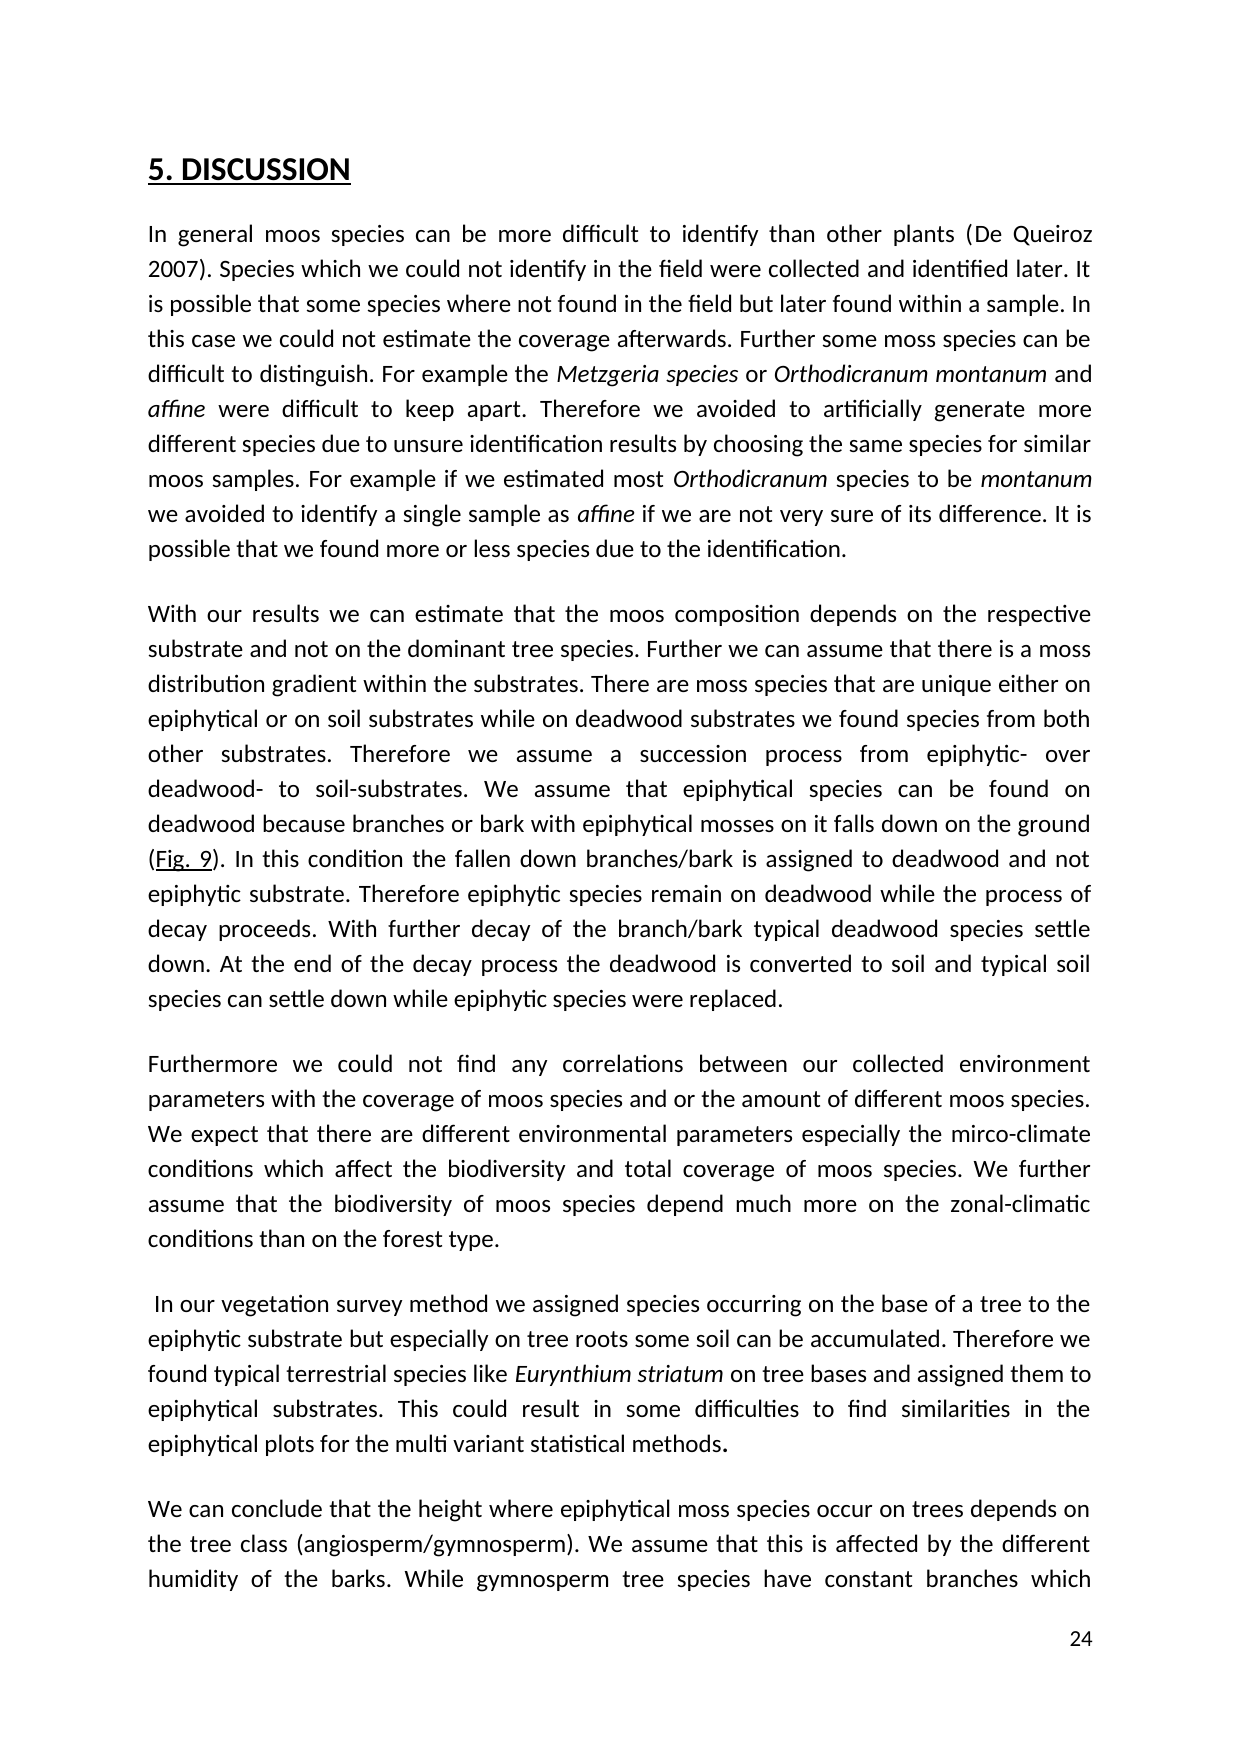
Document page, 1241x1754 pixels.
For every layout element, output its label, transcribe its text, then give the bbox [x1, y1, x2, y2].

text In our vegetation survey method we assigned species occurring on the base of a tree to the epiphytic substrate but especially on tree roots some soil can be accumulated. Therefore we found typical terrestrial species like Eurynthium striatum on tree bases and assigned them to epiphytical substrates. This could result in some difficulties to find similarities in the epiphytical plots for the multi variant statistical methods. [148, 1288, 1092, 1459]
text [148, 1493, 1092, 1594]
text 5. Discussion [148, 148, 1092, 188]
text With our results we can estimate that the moos composition depends on the respective substrate and not on the dominant tree species. Further we can assume that there is a moss distribution gradient within the substrates. There are moss species that are unique either on epiphytical or on soil substrates while on deadwood substrates we found species from both other substrates. Therefore we assume a succession process from epiphytic- over deadwood- to soil-substrates. We assume that epiphytical species can be found on deadwood because branches or bark with epiphytical mosses on it falls down on the ground (Fig. 9). In this condition the fallen down branches/bark is assigned to deadwood and not epiphytic substrate. Therefore epiphytic species remain on deadwood while the process of decay proceeds. With further decay of the branch/bark typical deadwood species settle down. At the end of the decay process the deadwood is converted to soil and typical soil species can settle down while epiphytic species were replaced. [148, 598, 1092, 1014]
text Furthermore we could not find any correlations between our collected environment parameters with the coverage of moos species and or the amount of different moos species. We expect that there are different environmental parameters especially the mirco-climate conditions which affect the biodiversity and total coverage of moos species. We further assume that the biodiversity of moos species depend much more on the zonal-climatic conditions than on the forest type. [148, 1048, 1092, 1254]
text In general moos species can be more difficult to identify than other plants (De Queiroz 2007). Species which we could not identify in the field were collected and identified later. It is possible that some species where not found in the field but later found within a sample. In this case we could not estimate the coverage afterwards. Further some moss species can be difficult to distinguish. For example the Metzgeria species or Orthodicranum montanum and affine were difficult to keep apart. Therefore we avoided to artificially generate more different species due to unsure identification results by choosing the same species for similar moos samples. For example if we estimated most Orthodicranum species to be montanum we avoided to identify a single sample as affine if we are not very sure of its difference. It is possible that we found more or less species due to the identification. [148, 218, 1092, 564]
